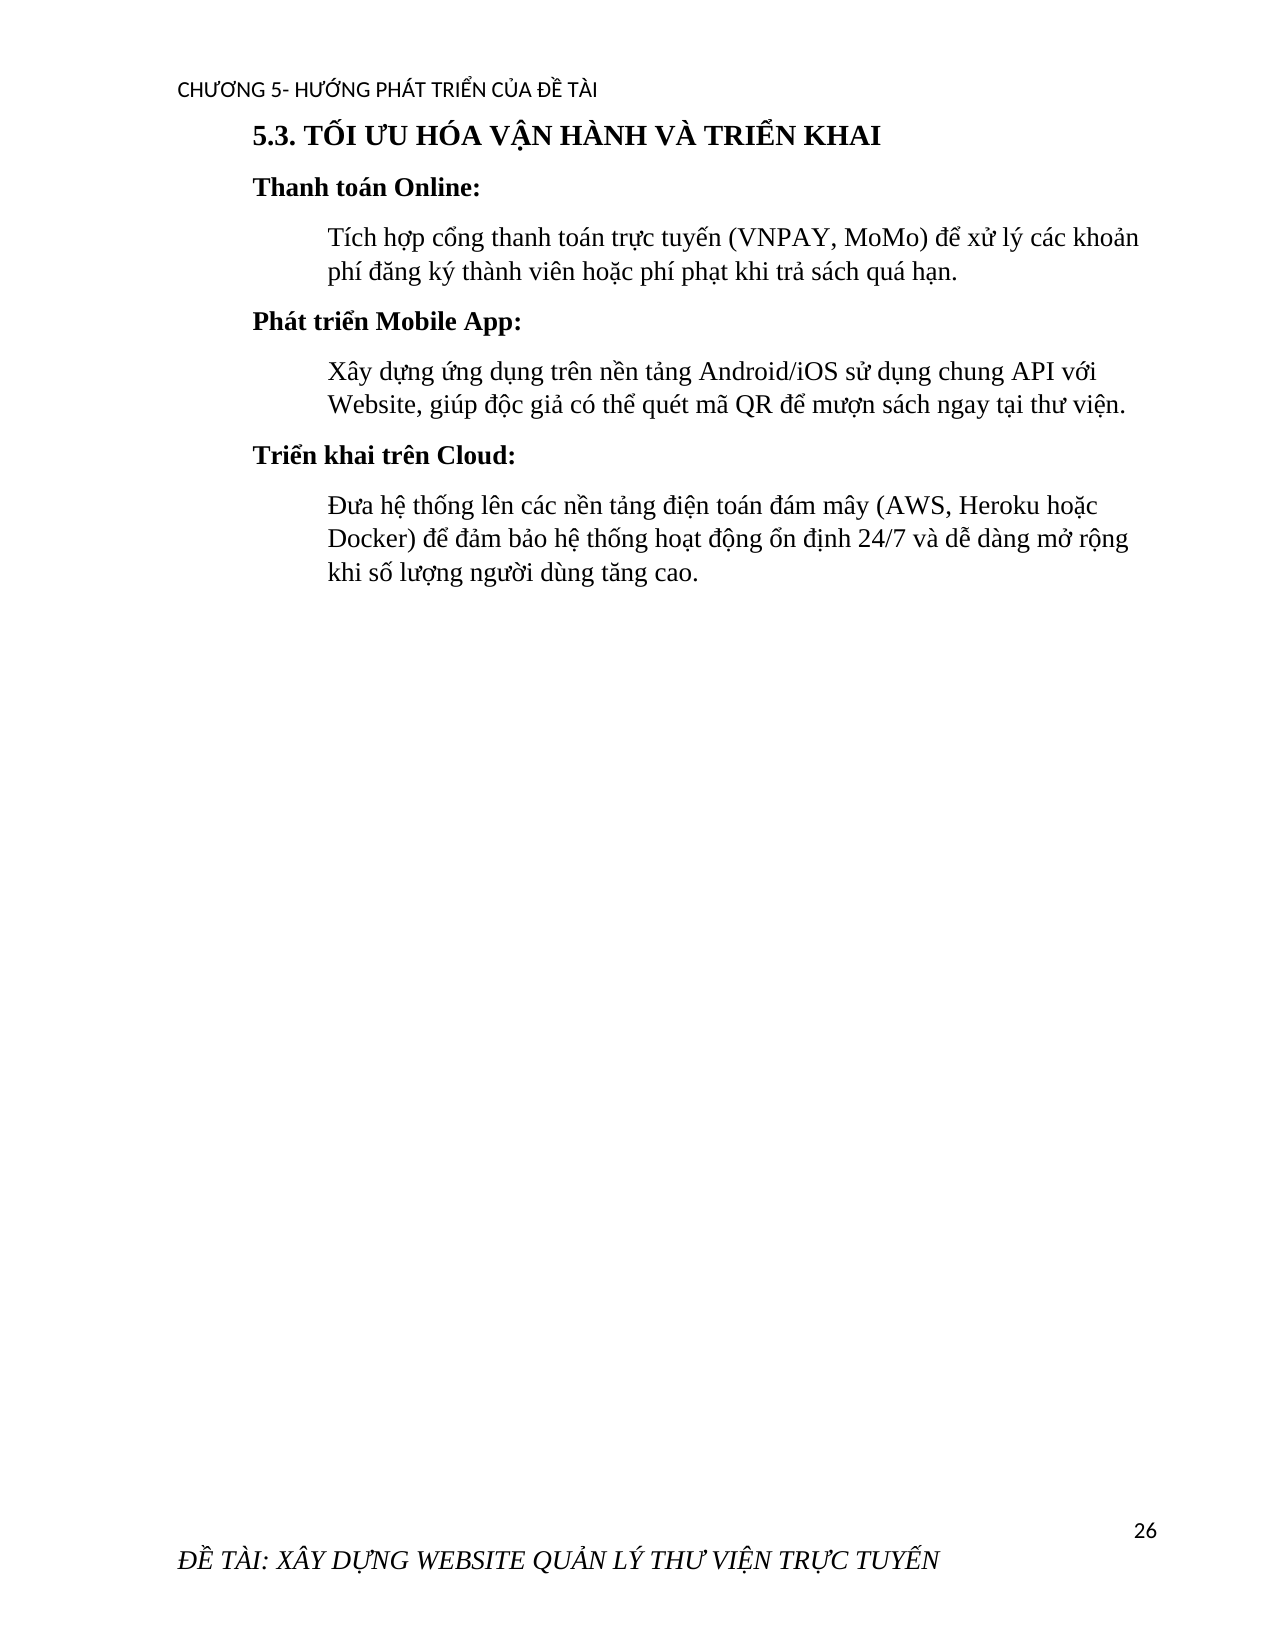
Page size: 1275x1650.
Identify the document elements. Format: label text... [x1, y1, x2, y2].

text 5.3. TỐI ƯU HÓA VẬN HÀNH VÀ TRIỂN KHAI [252, 118, 1157, 152]
text Thanh toán Online: [252, 171, 1157, 202]
text Xây dựng ứng dụng trên nền tảng Android/iOS sử dụng chung API với Website, giúp độc giả có thể quét mã QR để mượn sách ngay tại thư viện. [327, 355, 1157, 420]
text Đưa hệ thống lên các nền tảng điện toán đám mây (AWS, Heroku hoặc Docker) để đảm bảo hệ thống hoạt động ổn định 24/7 và dễ dàng mở rộng khi số lượng người dùng tăng cao. [327, 489, 1157, 587]
text Triển khai trên Cloud: [252, 439, 1157, 470]
text Tích hợp cổng thanh toán trực tuyến (VNPAY, MoMo) để xử lý các khoản phí đăng ký thành viên hoặc phí phạt khi trả sách quá hạn. [327, 221, 1157, 286]
text Phát triển Mobile App: [252, 305, 1157, 336]
